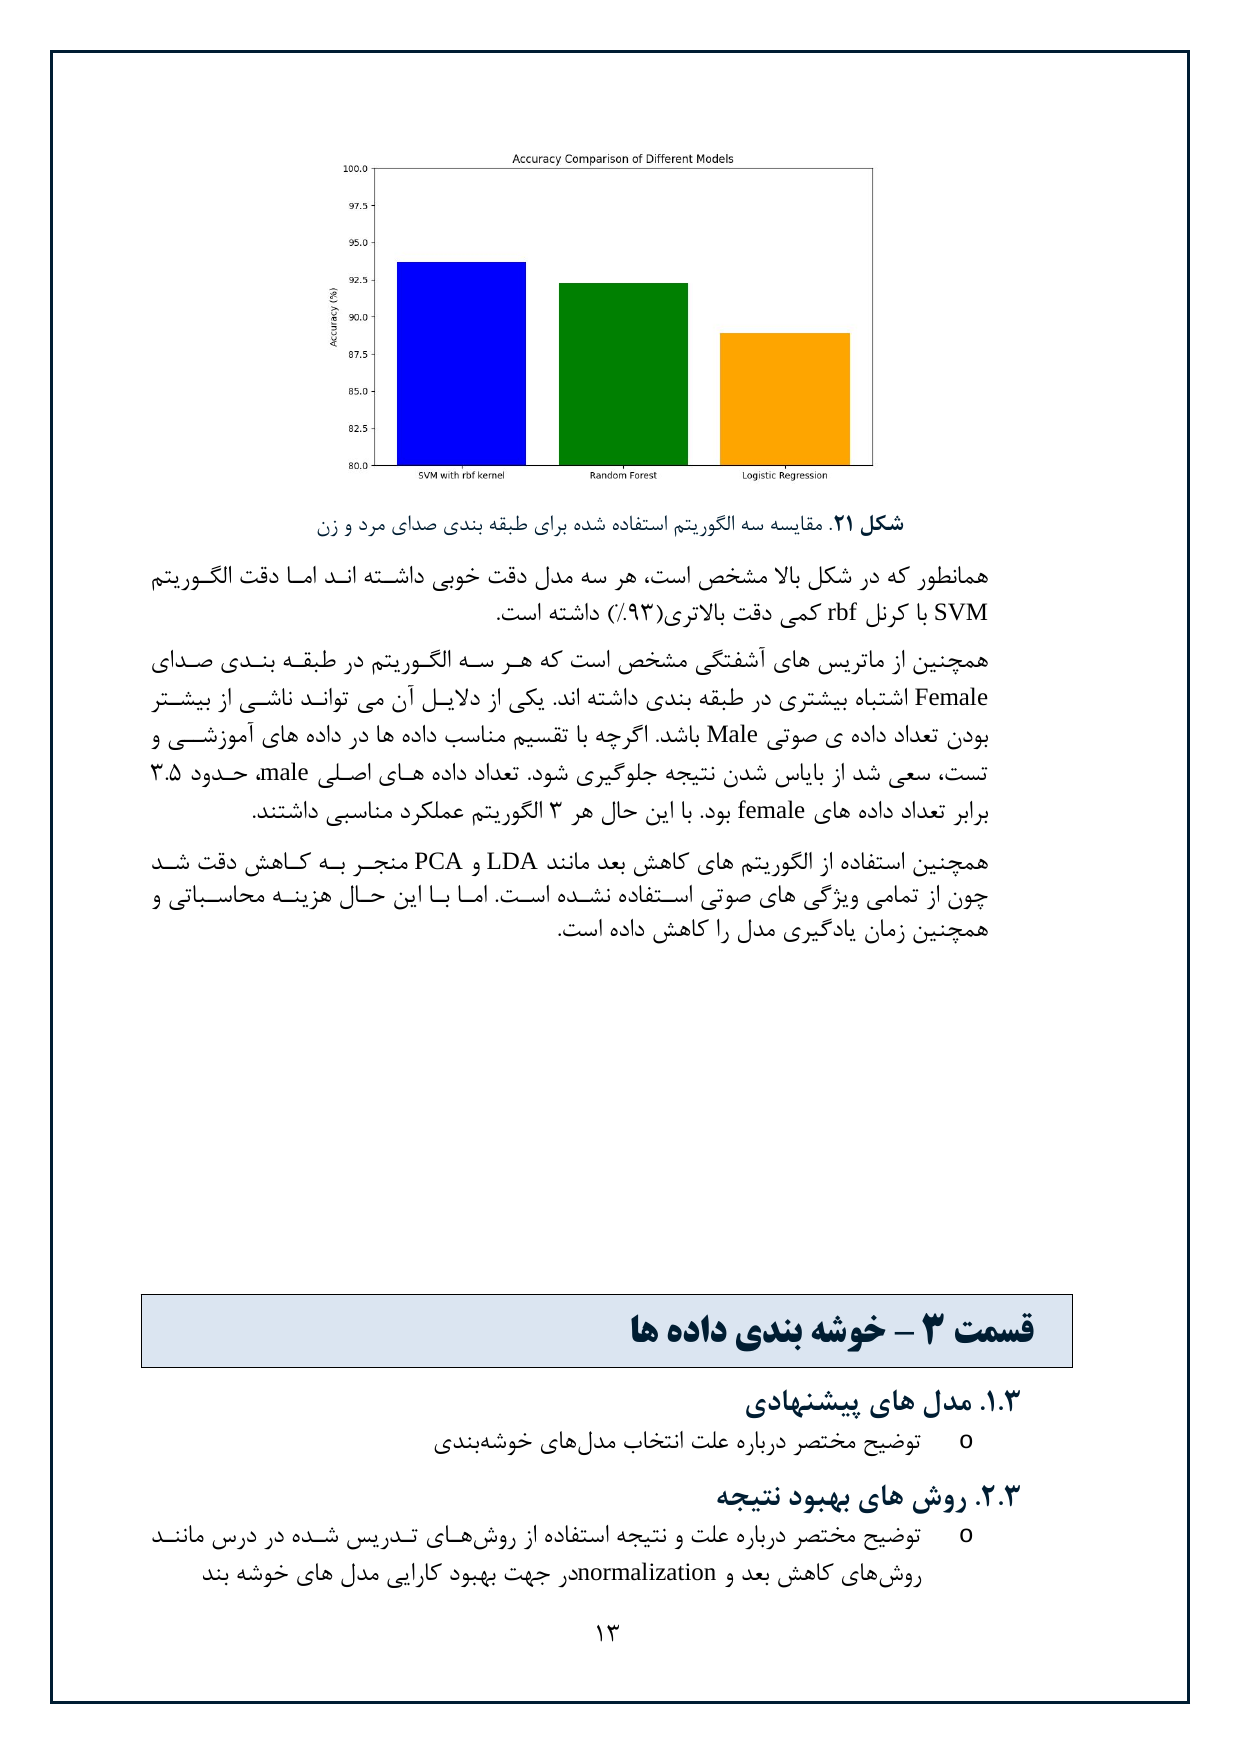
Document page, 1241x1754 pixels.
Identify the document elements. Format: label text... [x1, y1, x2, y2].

text همچنین استفاده از الگوریتم های کاهش بعد مانند LDA و PCA منجر به کاهش دقت شد چون از تمامی ویژگی های صوتی استفاده نشده است. اما با این حال هزینه محاسباتی و همچنین زمان یادگیری مدل را کاهش داده است. [150, 846, 988, 946]
list توضیح مختصر درباره علت و نتیجه استفاده از روش‌های تدریس شده در درس مانند روش‌های کاهش بعد و normalizationدر جهت بهبود کارایی مدل های خوشه بند [150, 1522, 959, 1590]
picture [322, 150, 891, 497]
subtitle 2.3. روش های بهبود نتیجه [150, 1483, 1063, 1517]
text همچنین از ماتریس های آشفتگی مشخص است که هر سه الگوریتم در طبقه بندی صدای Female اشتباه بیشتری در طبقه بندی داشته اند. یکی از دلایل آن می تواند ناشی از بیشتر بودن تعداد داده ی صوتی Male باشد. اگرچه با تقسیم مناسب داده ها در داده های آموزشی و تست، سعی شد از بایاس شدن نتیجه جلوگیری شود. تعداد داده های اصلی male، حدود 3.5 برابر تعداد داده های female بود. با این حال هر 3 الگوریتم عملکرد مناسبی داشتند. [150, 648, 988, 828]
text همانطور که در شکل بالا مشخص است، هر سه مدل دقت خوبی داشته اند اما دقت الگوریتم SVM با کرنل rbf کمی دقت بالاتری(93%) داشته است. [150, 564, 988, 631]
list توضیح مختصر درباره علت انتخاب مدل‌های خوشه‌بندی [150, 1427, 959, 1458]
subtitle 1.3. مدل های پیشنهادی [150, 1389, 1063, 1422]
subtitle قسمت ۳ – خوشه بندی داده ها [142, 1295, 1072, 1367]
